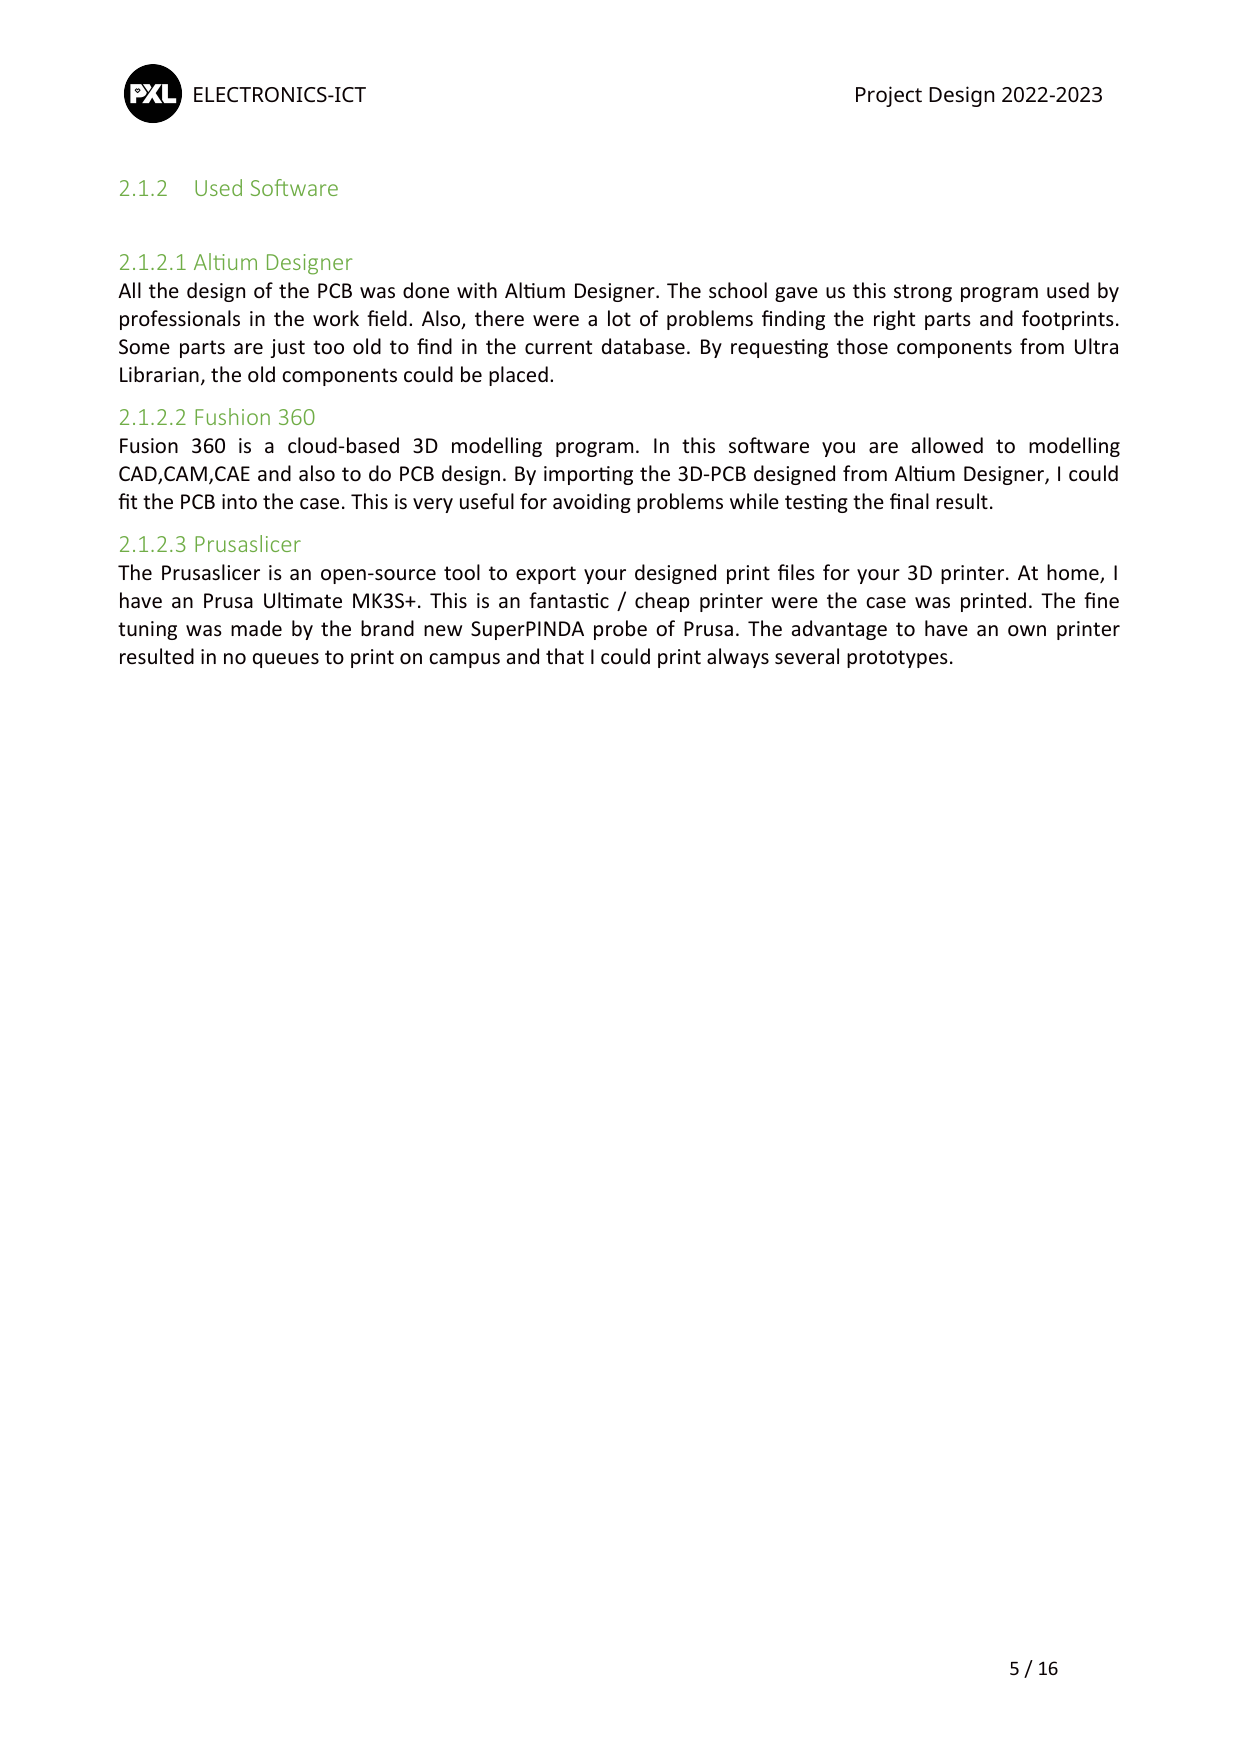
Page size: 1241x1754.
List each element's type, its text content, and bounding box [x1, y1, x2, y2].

subtitle Used Software [118, 172, 1122, 203]
text All the design of the PCB was done with Altium Designer. The school gave us this strong program used by professionals in the work field. Also, there were a lot of problems finding the right parts and footprints. Some parts are just too old to find in the current database. By requesting those components from Ultra Librarian, the old components could be placed. [118, 276, 1122, 388]
subtitle Fushion 360 [118, 401, 1122, 431]
subtitle Prusaslicer [118, 528, 1122, 558]
picture [118, 59, 188, 129]
text Fusion 360 is a cloud-based 3D modelling program. In this software you are allowed to modelling CAD,CAM,CAE and also to do PCB design. By importing the 3D-PCB designed from Altium Designer, I could fit the PCB into the case. This is very useful for avoiding problems while testing the final result. [118, 431, 1122, 515]
subtitle Altium Designer [118, 246, 1122, 276]
text The Prusaslicer is an open-source tool to export your designed print files for your 3D printer. At home, I have an Prusa Ultimate MK3S+. This is an fantastic / cheap printer were the case was printed. The fine tuning was made by the brand new SuperPINDA probe of Prusa. The advantage to have an own printer resulted in no queues to print on campus and that I could print always several prototypes. [118, 558, 1122, 670]
